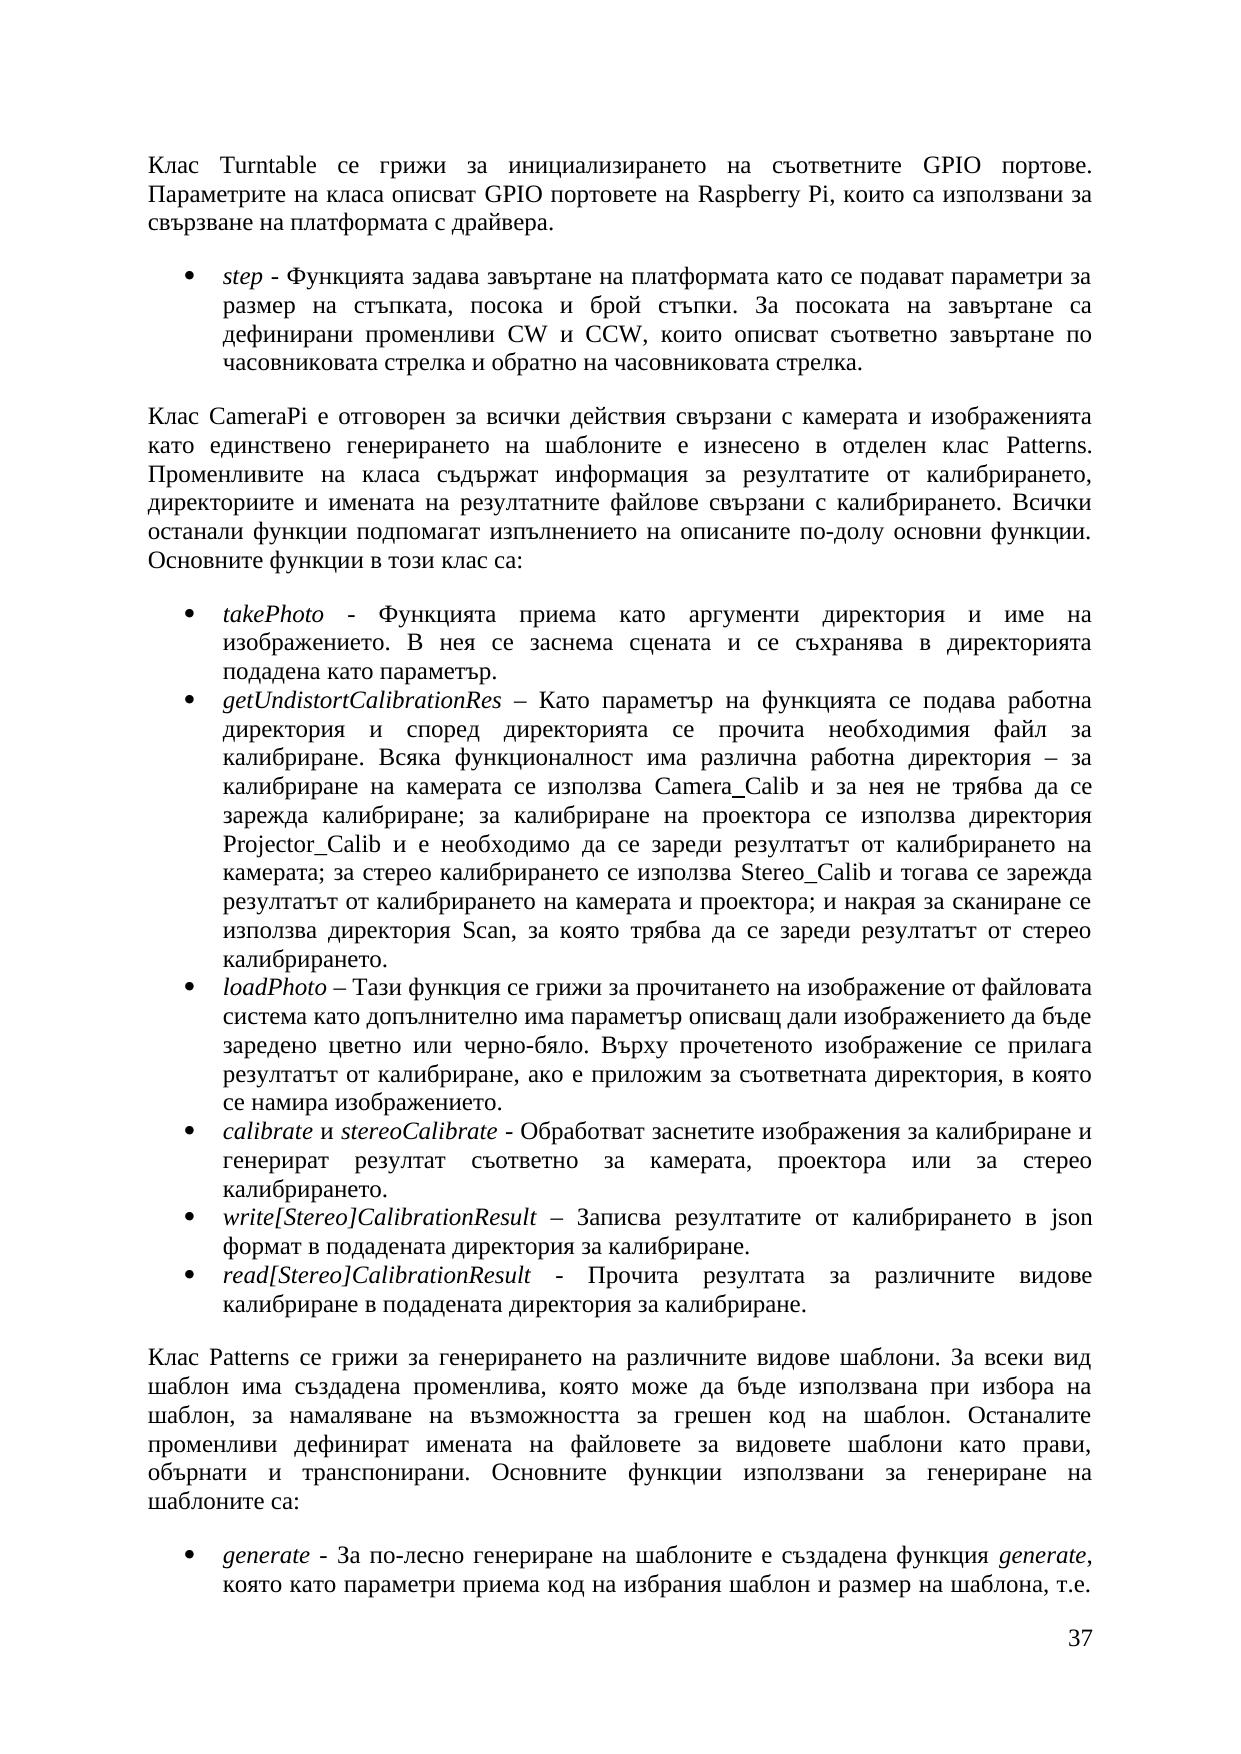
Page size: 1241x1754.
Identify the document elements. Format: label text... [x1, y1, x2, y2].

list read[Stereo]CalibrationResult - Прочита резултата за различните видове калибриране в подадената директория за калибриране. [185, 1260, 1093, 1317]
text Клас Turntable се грижи за инициализирането на съответните GPIO портове. Параметрите на класа описват GPIO портовете на Raspberry Pi, които са използвани за свързване на платформата с драйвера. [148, 150, 1093, 236]
list write[Stereo]CalibrationResult – Записва резултатите от калибрирането в json формат в подадената директория за калибриране. [185, 1202, 1093, 1260]
list loadPhoto – Тази функция се грижи за прочитането на изображение от файловата система като допълнително има параметър описващ дали изображението да бъде заредено цветно или черно-бяло. Върху прочетеното изображение се прилага резултатът от калибриране, ако е приложим за съответната директория, в която се намира изображението. [185, 972, 1093, 1116]
list takePhoto - Функцията приема като аргументи директория и име на изображението. В нея се заснема сцената и се съхранява в директорията подадена като параметър. [185, 599, 1093, 685]
text Клас CameraPi е отговорен за всички действия свързани с камерата и изображенията като единствено генерирането на шаблоните е изнесено в отделен клас Patterns. Променливите на класа съдържат информация за резултатите от калибрирането, директориите и имената на резултатните файлове свързани с калибрирането. Всички останали функции подпомагат изпълнението на описаните по-долу основни функции. Основните функции в този клас са: [148, 401, 1093, 574]
list getUndistortCalibrationRes – Като параметър на функцията се подава работна директория и според директорията се прочита необходимия файл за калибриране. Всяка функционалност има различна работна директория – за калибриране на камерата се използва Camera_Calib и за нея не трябва да се зарежда калибриране; за калибриране на проектора се използва директория Projector_Calib и е необходимо да се зареди резултатът от калибрирането на камерата; за стерео калибрирането се използва Stereo_Calib и тогава се зарежда резултатът от калибрирането на камерата и проектора; и накрая за сканиране се използва директория Scan, за която трябва да се зареди резултатът от стерео калибрирането. [185, 685, 1093, 972]
text Клас Patterns се грижи за генерирането на различните видове шаблони. За всеки вид шаблон има създадена променлива, която може да бъде използвана при избора на шаблон, за намаляване на възможността за грешен код на шаблон. Останалите променливи дефинират имената на файловете за видовете шаблони като прави, обърнати и транспонирани. Основните функции използвани за генериране на шаблоните са: [148, 1342, 1093, 1515]
list step - Функцията задава завъртане на платформата като се подават параметри за размер на стъпката, посока и брой стъпки. За посоката на завъртане са дефинирани променливи CW и CCW, които описват съответно завъртане по часовниковата стрелка и обратно на часовниковата стрелка. [185, 261, 1093, 376]
list calibrate и stereoCalibrate - Обработват заснетите изображения за калибриране и генерират резултат съответно за камерата, проектора или за стерео калибрирането. [185, 1116, 1093, 1202]
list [185, 1540, 1093, 1597]
